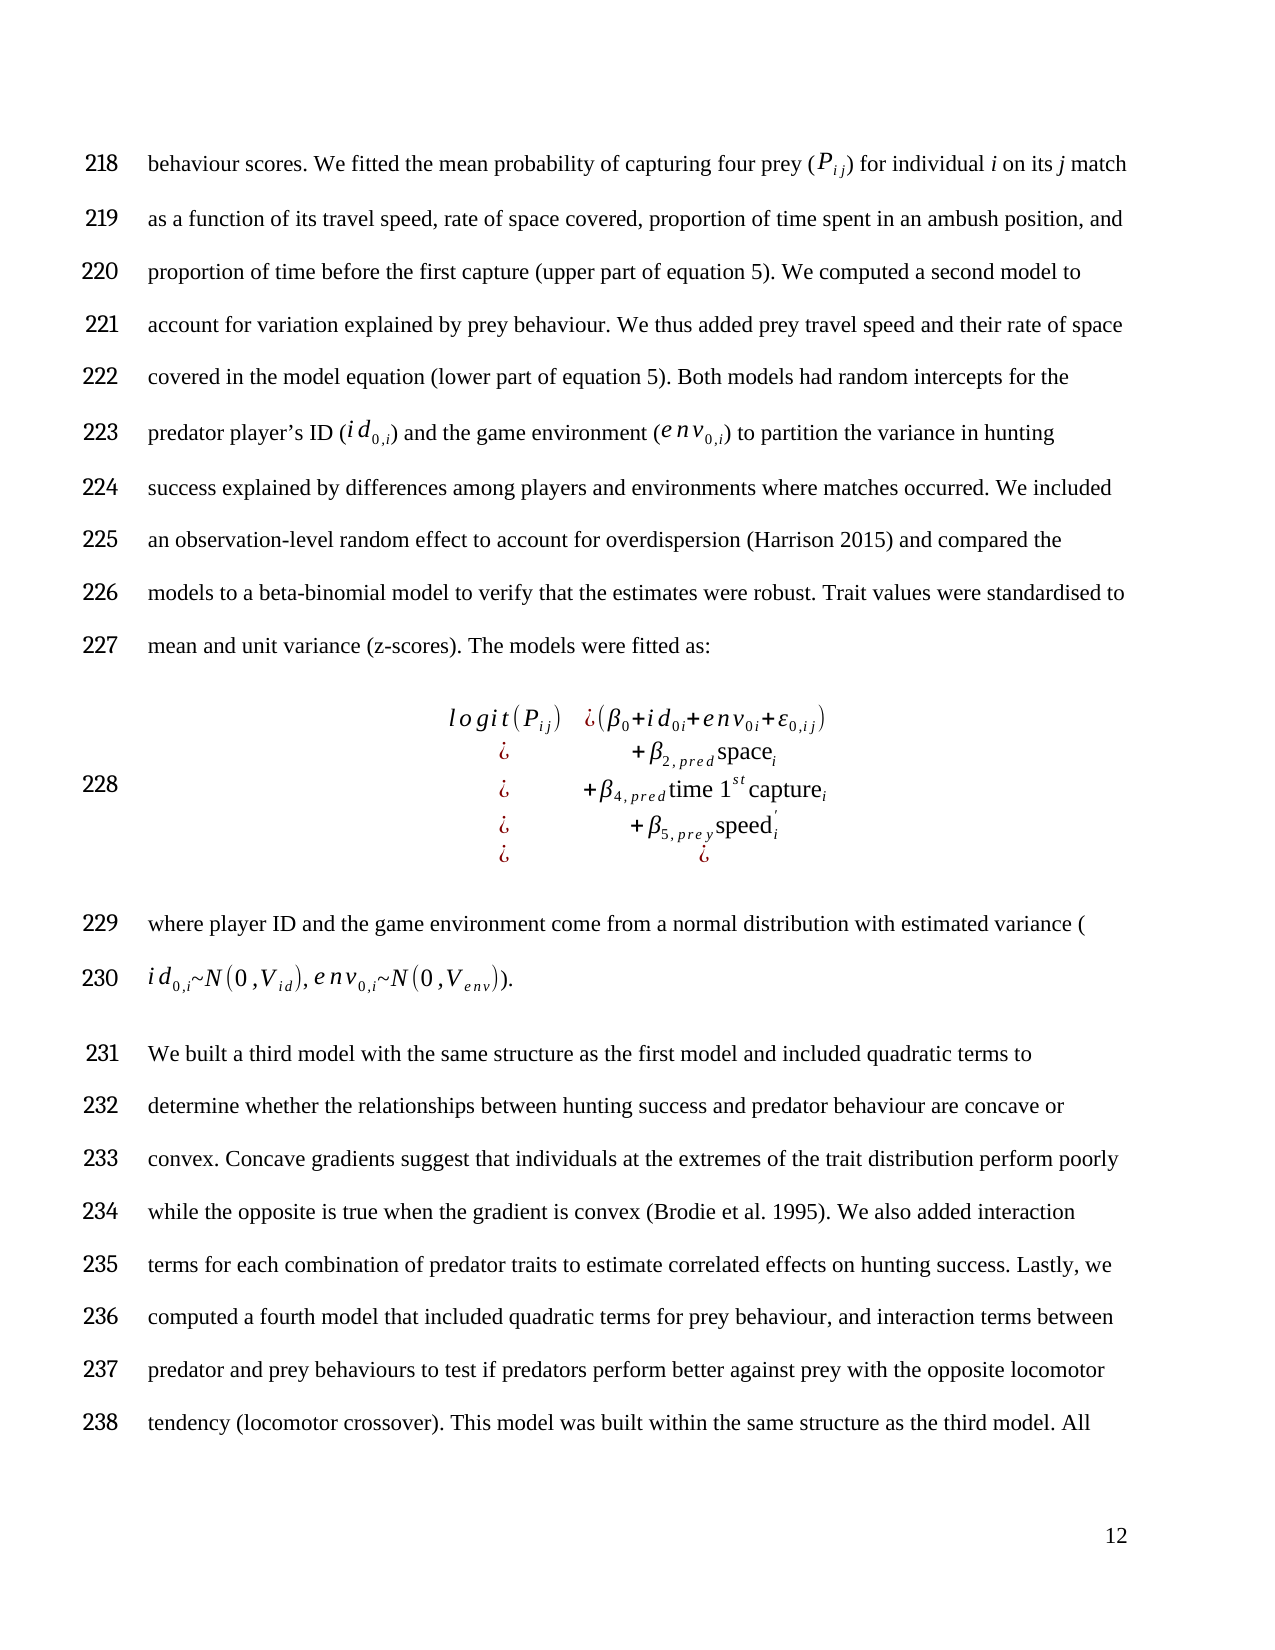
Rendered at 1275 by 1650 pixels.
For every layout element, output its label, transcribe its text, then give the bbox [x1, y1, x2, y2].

text where player ID and the game environment come from a normal distribution with estimated variance (~, ~). [148, 910, 1127, 995]
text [148, 148, 1127, 658]
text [148, 1040, 1127, 1435]
